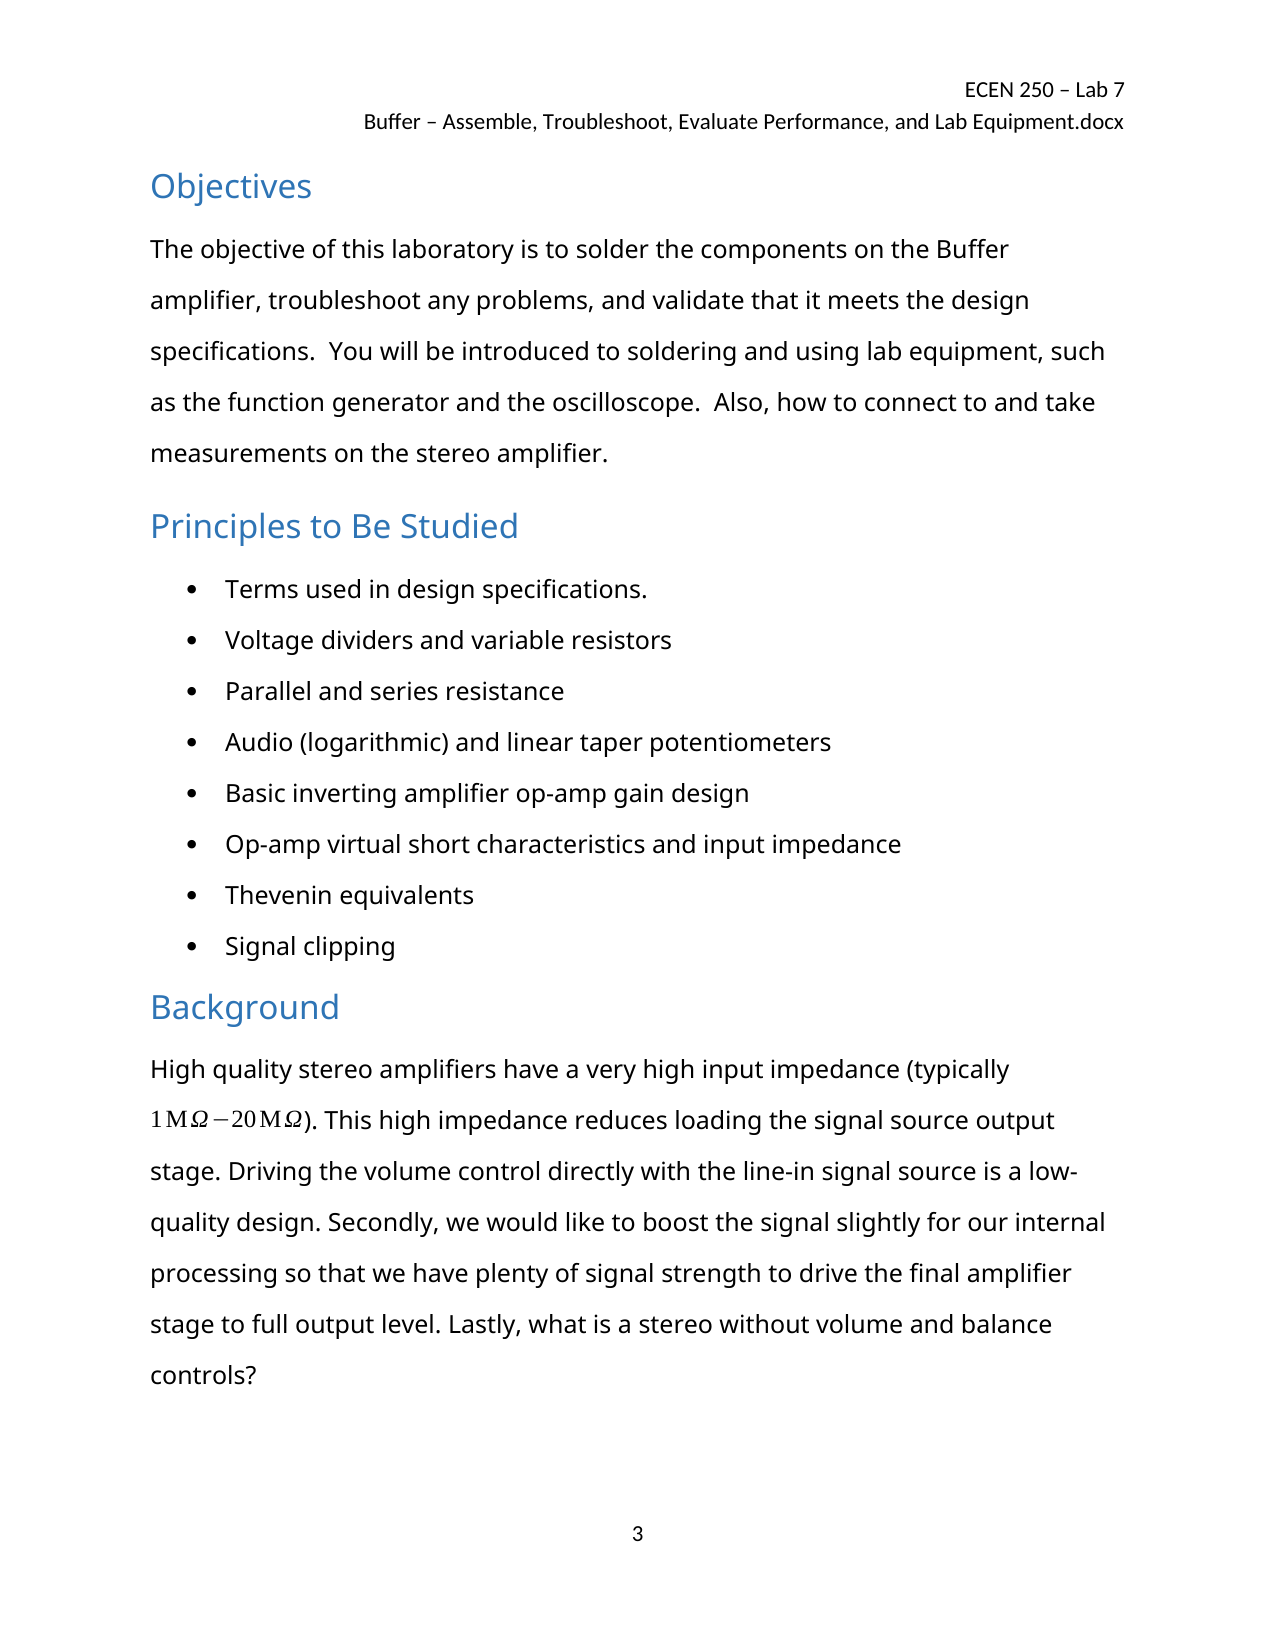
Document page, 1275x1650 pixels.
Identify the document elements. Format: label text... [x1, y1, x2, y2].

list Audio (logarithmic) and linear taper potentiometers [187, 724, 1125, 758]
subtitle Background [150, 983, 1125, 1029]
list Parallel and series resistance [187, 673, 1125, 707]
list Thevenin equivalents [187, 878, 1125, 912]
text The objective of this laboratory is to solder the components on the Buffer amplifier, troubleshoot any problems, and validate that it meets the design specifications. You will be introduced to soldering and using lab equipment, such as the function generator and the oscilloscope. Also, how to connect to and take measurements on the stereo amplifier. [150, 231, 1125, 469]
list Voltage dividers and variable resistors [187, 622, 1125, 656]
list Signal clipping [187, 929, 1125, 963]
subtitle Principles to Be Studied [150, 503, 1125, 549]
text High quality stereo amplifiers have a very high input impedance (typically ). This high impedance reduces loading the signal source output stage. Driving the volume control directly with the line-in signal source is a low-quality design. Secondly, we would like to boost the signal slightly for our internal processing so that we have plenty of signal strength to drive the final amplifier stage to full output level. Lastly, what is a stereo without volume and balance controls? [150, 1052, 1125, 1392]
list Basic inverting amplifier op-amp gain design [187, 776, 1125, 809]
subtitle Objectives [150, 163, 1125, 209]
list Terms used in design specifications. [187, 571, 1125, 605]
list Op-amp virtual short characteristics and input impedance [187, 827, 1125, 861]
